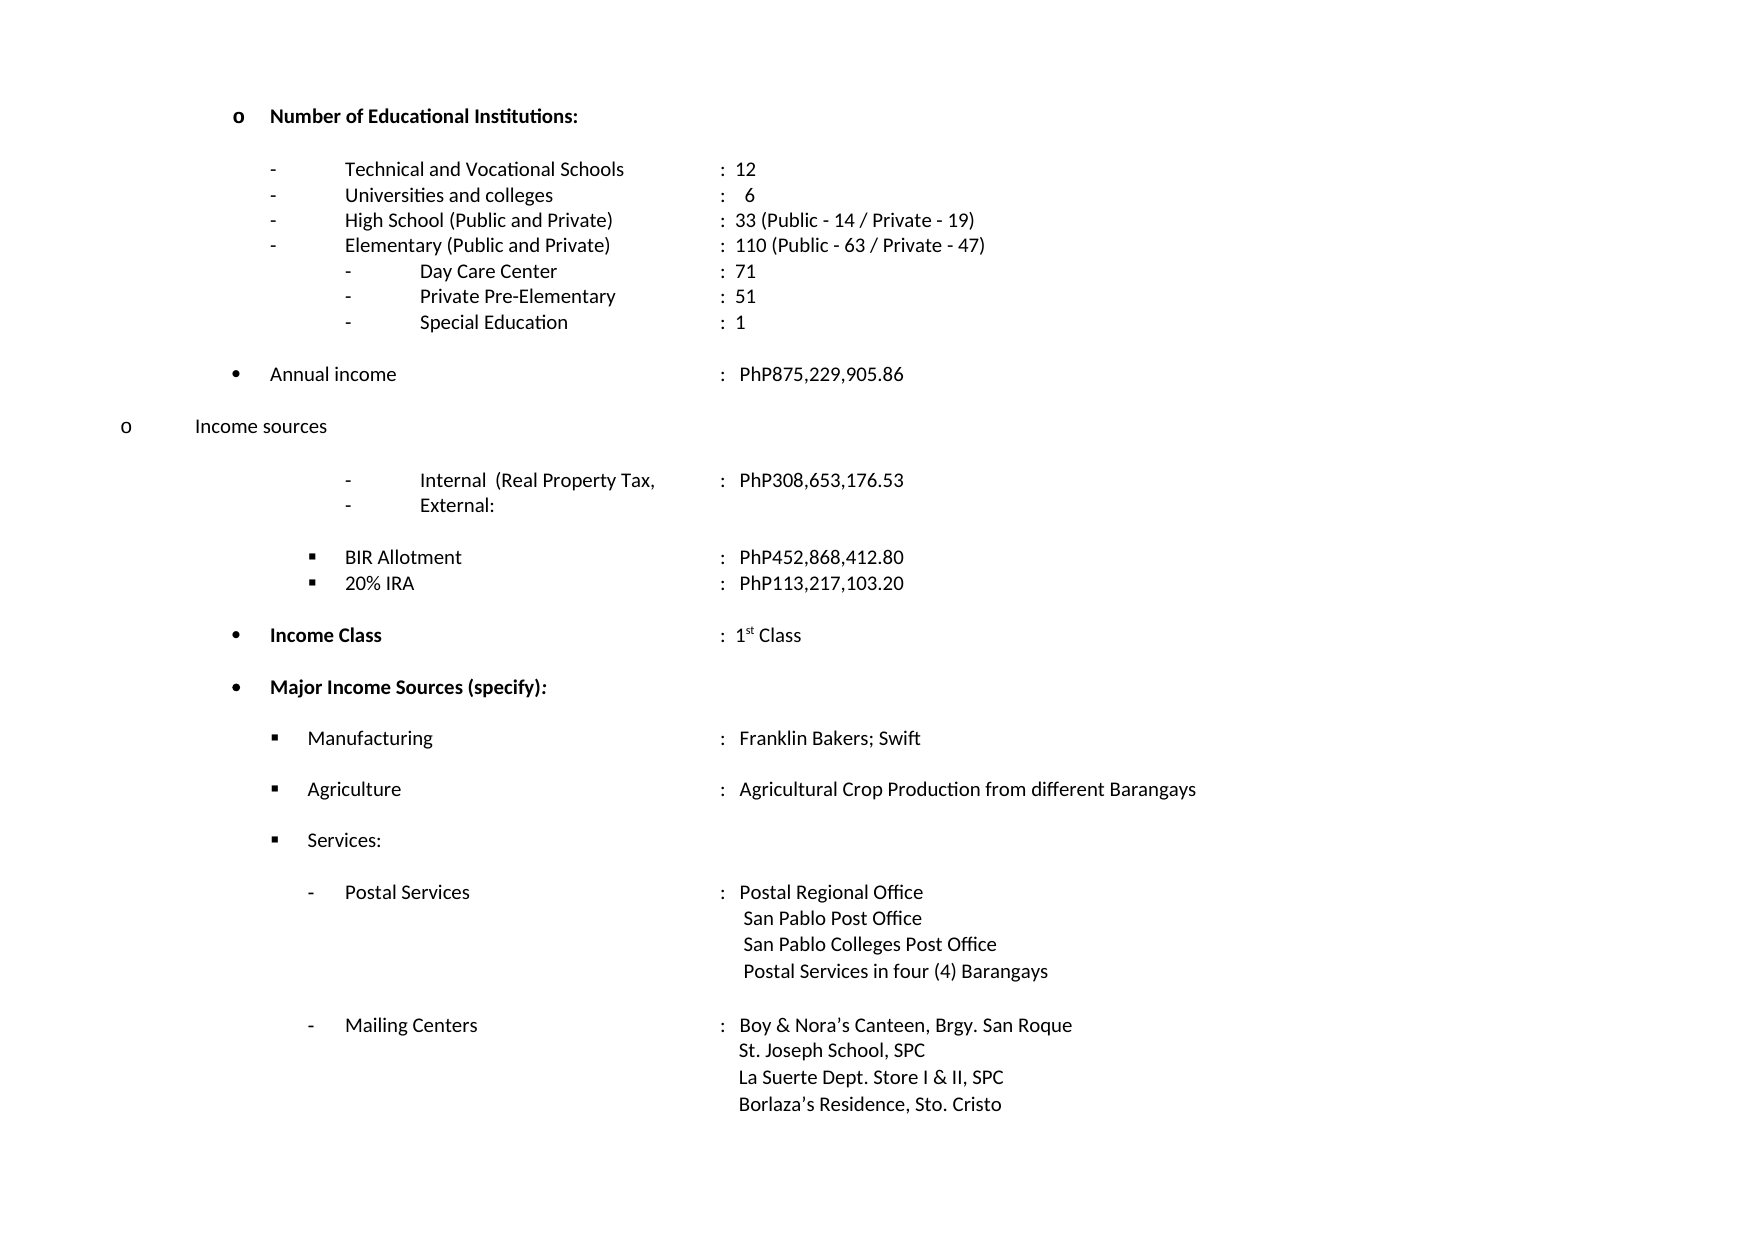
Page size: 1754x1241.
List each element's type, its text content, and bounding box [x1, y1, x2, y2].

list Number of Educational Institutions: [232, 103, 1664, 129]
text - Internal (Real Property Tax, : PhP308,653,176.53 [195, 467, 1664, 492]
list Mailing Centers : Boy & Nora’s Canteen, Brgy. San Roque [307, 1012, 1664, 1038]
text - Private Pre-Elementary : 51 [157, 283, 1664, 309]
list Income sources [120, 413, 1664, 440]
list Major Income Sources (specify): [232, 674, 1664, 700]
list Services: [270, 827, 1664, 852]
text Borlaza’s Residence, Sto. Cristo [232, 1091, 1664, 1117]
text - Special Education : 1 [157, 309, 1664, 334]
list Annual income : PhP875,229,905.86 [232, 361, 1664, 387]
text - Day Care Center : 71 [157, 258, 1664, 283]
text La Suerte Dept. Store I & II, SPC [232, 1064, 1664, 1090]
text Postal Services in four (4) Barangays [232, 958, 1664, 984]
text San Pablo Colleges Post Office [232, 932, 1664, 957]
text - High School (Public and Private) : 33 (Public - 14 / Private - 19) [157, 207, 1664, 233]
text - Elementary (Public and Private) : 110 (Public - 63 / Private - 47) [157, 233, 1664, 258]
list Postal Services : Postal Regional Office [307, 879, 1664, 905]
list 20% IRA : PhP113,217,103.20 [307, 570, 1664, 595]
list BIR Allotment : PhP452,868,412.80 [307, 544, 1664, 570]
text - Universities and colleges : 6 [157, 182, 1664, 207]
text - External: [195, 492, 1664, 518]
list Income Class : 1st Class [232, 622, 1664, 648]
text San Pablo Post Office [232, 905, 1664, 930]
list Manufacturing : Franklin Bakers; Swift [270, 725, 1664, 751]
list Agriculture : Agricultural Crop Production from different Barangays [270, 776, 1664, 802]
text St. Joseph School, SPC [232, 1038, 1664, 1063]
text - Technical and Vocational Schools : 12 [157, 156, 1664, 182]
